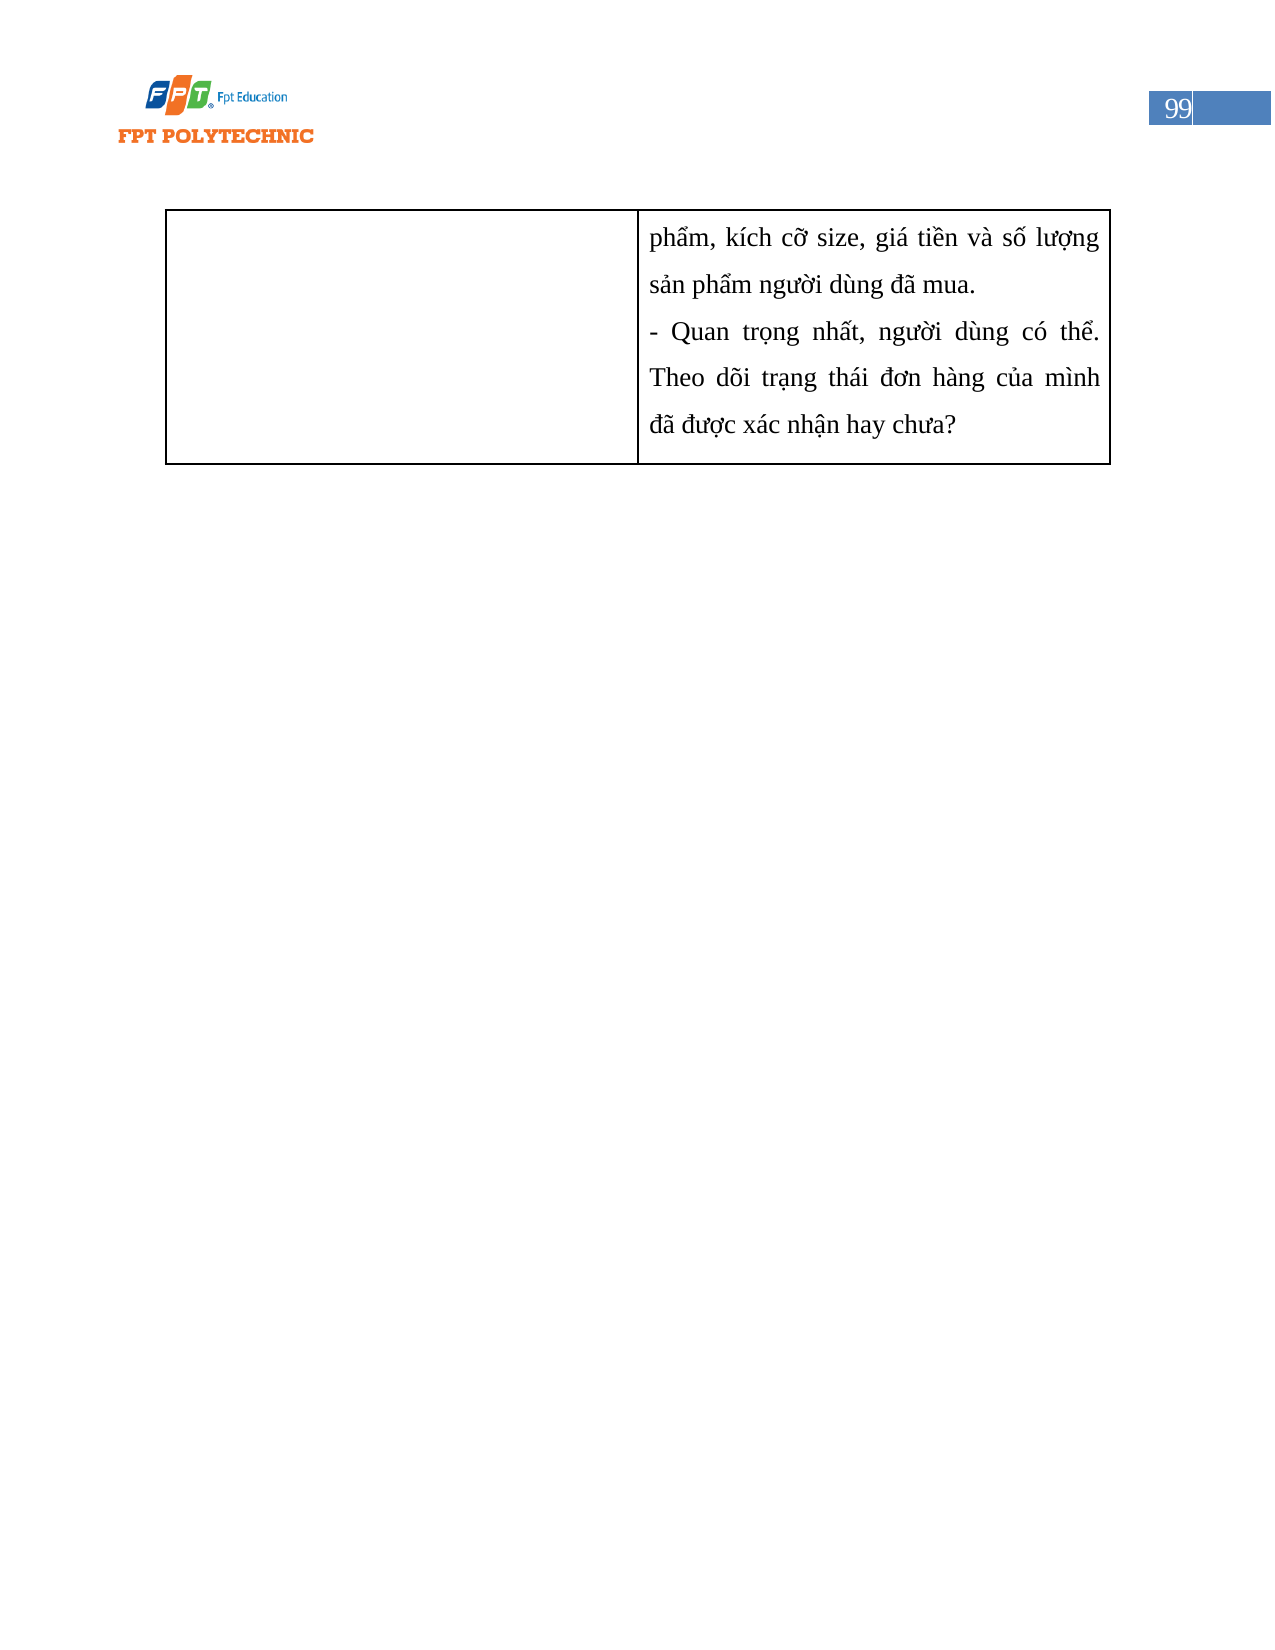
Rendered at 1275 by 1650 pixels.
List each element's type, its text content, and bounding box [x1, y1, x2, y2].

picture [118, 75, 314, 143]
table_header phẩm, kích cỡ size, giá tiền và số lượng sản phẩm người dùng đã mua. - Quan trọng nhất, người dùng có thể. Theo dõi trạng thái đơn hàng của mình đã được xác nhận hay chưa? [639, 211, 1109, 463]
table_header [167, 211, 637, 463]
